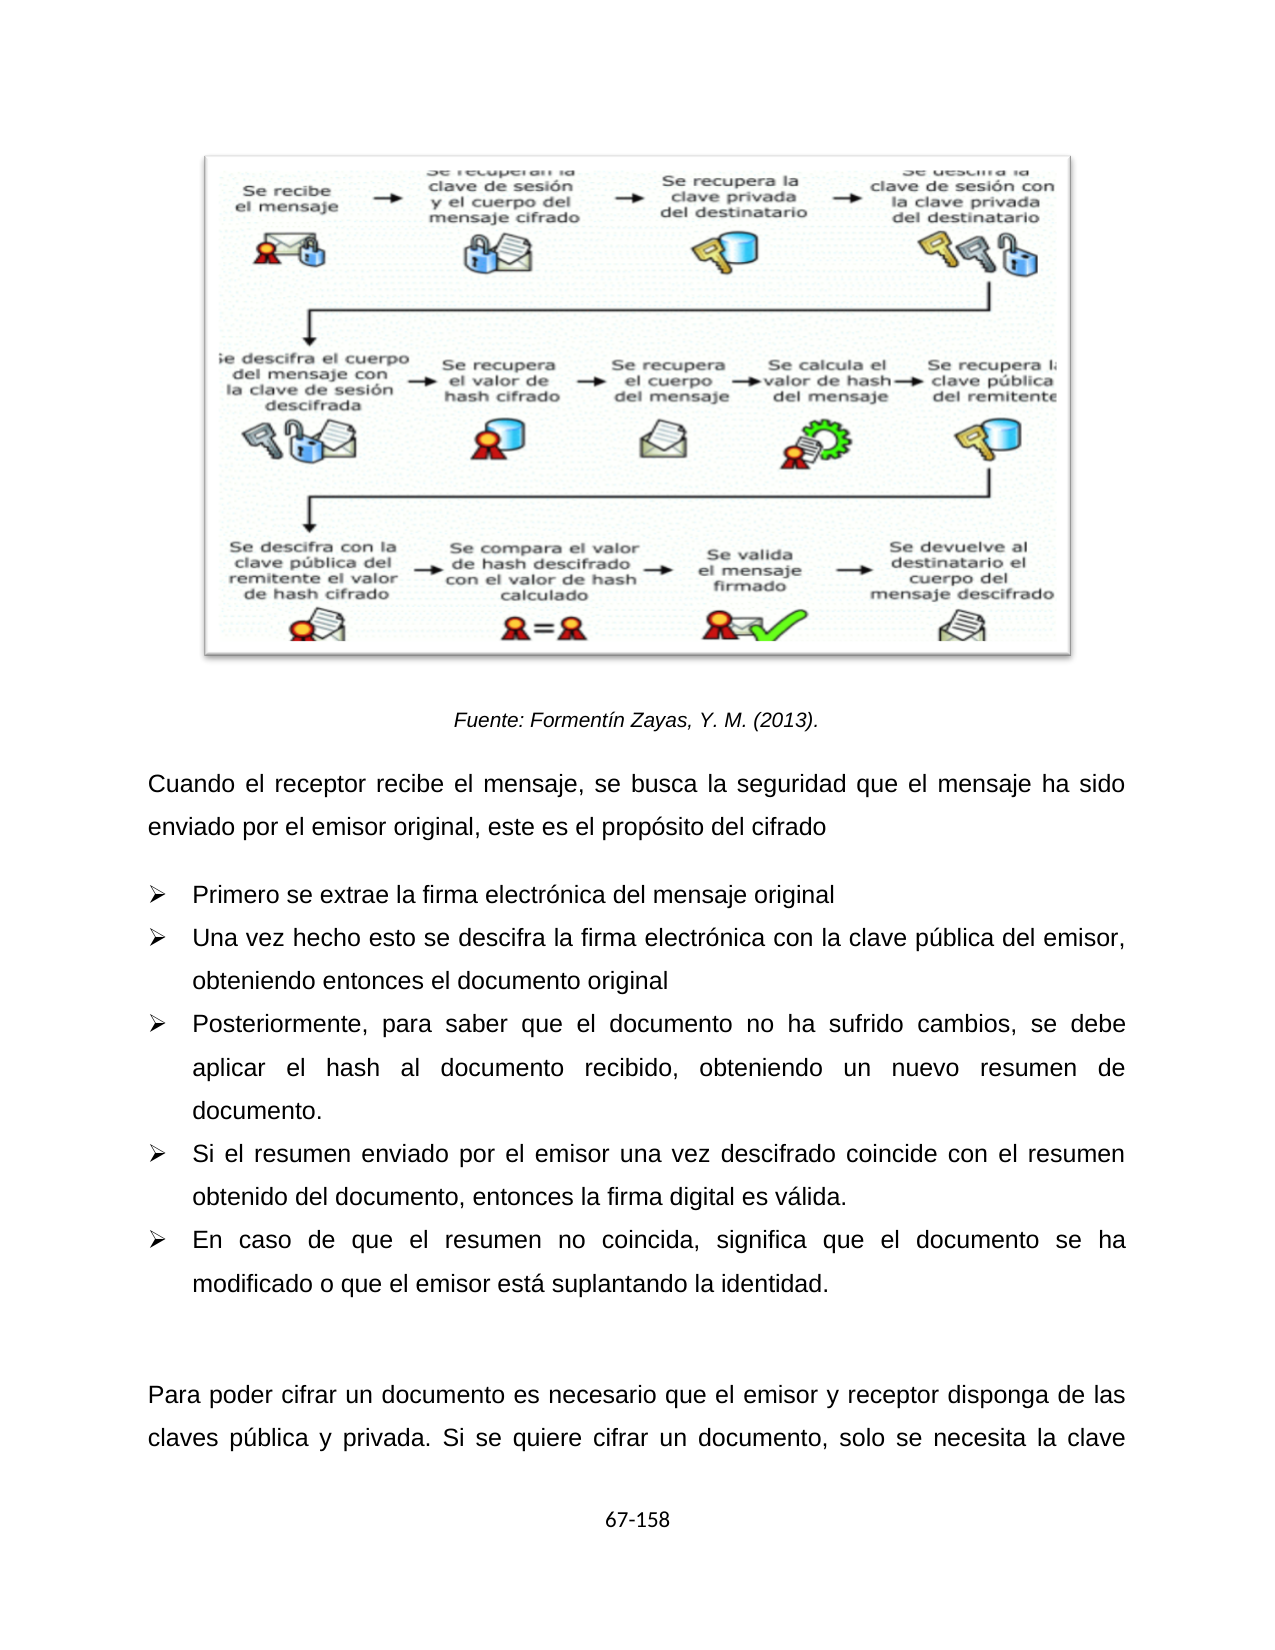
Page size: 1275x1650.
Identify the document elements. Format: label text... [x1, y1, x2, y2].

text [148, 1380, 1127, 1452]
list Posteriormente, para saber que el documento no ha sufrido cambios, se debe aplicar el hash al documento recibido, obteniendo un nuevo resumen de documento. [148, 1009, 1127, 1124]
text Fuente: Formentín Zayas, Y. M. (2013). [148, 708, 1127, 732]
list Primero se extrae la firma electrónica del mensaje original [148, 880, 1127, 909]
text Cuando el receptor recibe el mensaje, se busca la seguridad que el mensaje ha sido enviado por el emisor original, este es el propósito del cifrado [148, 769, 1127, 841]
list En caso de que el resumen no coincida, significa que el documento se ha modificado o que el emisor está suplantando la identidad. [148, 1225, 1127, 1297]
list Si el resumen enviado por el emisor una vez descifrado coincide con el resumen obtenido del documento, entonces la firma digital es válida. [148, 1139, 1127, 1211]
picture [193, 147, 1082, 669]
list Una vez hecho esto se descifra la firma electrónica con la clave pública del emisor, obteniendo entonces el documento original [148, 923, 1127, 995]
